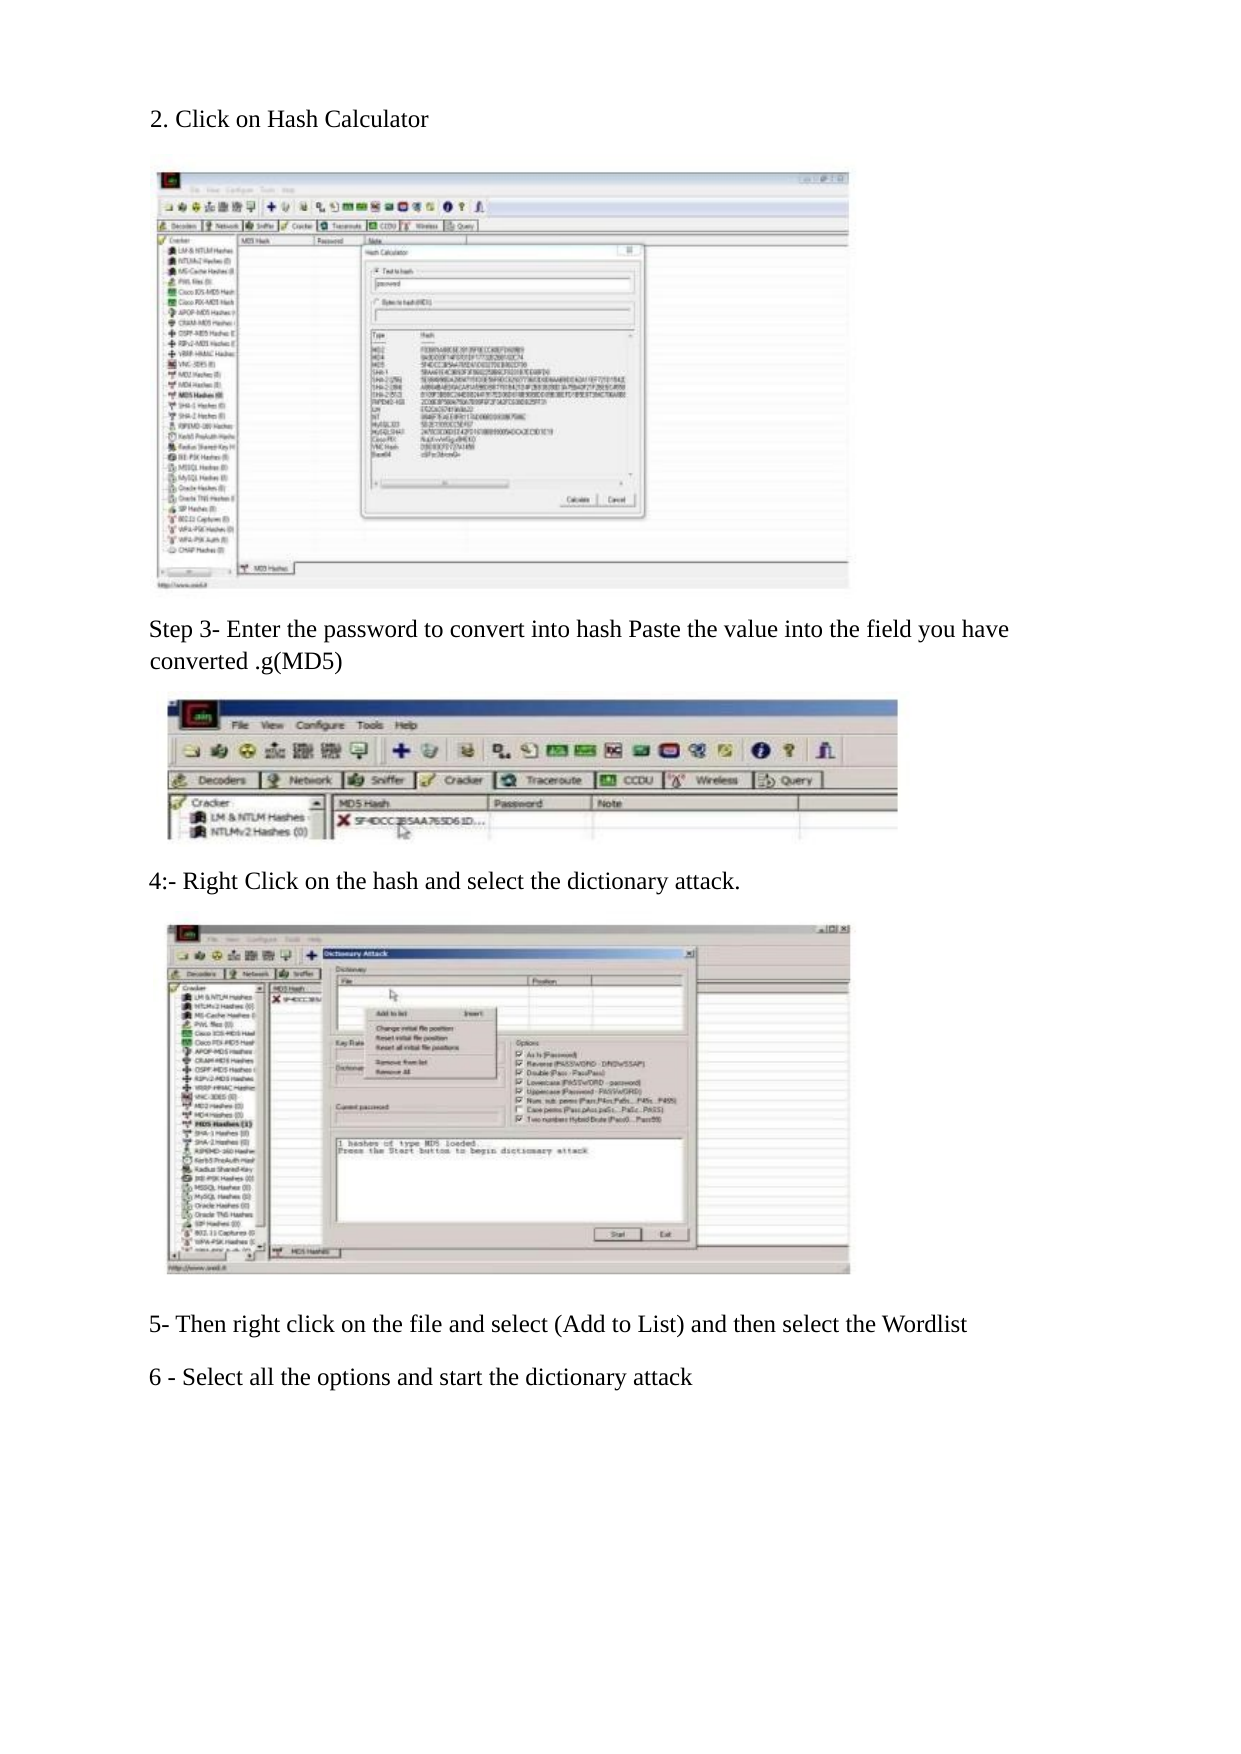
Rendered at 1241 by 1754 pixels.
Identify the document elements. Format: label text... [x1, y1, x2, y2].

text 5- Then right click on the file and select (Add to List) and then select the Wordlist [148, 1309, 1090, 1338]
picture [156, 691, 917, 847]
list Click on Hash Calculator [150, 104, 1090, 132]
text 4:- Right Click on the hash and select the dictionary attack. [148, 866, 1090, 895]
picture [153, 911, 866, 1290]
text 6 - Select all the options and start the dictionary attack [148, 1362, 1090, 1391]
picture [150, 154, 869, 606]
text Step 3- Enter the password to convert into hash Paste the value into the field you have converted .g(MD5) [148, 614, 1090, 675]
